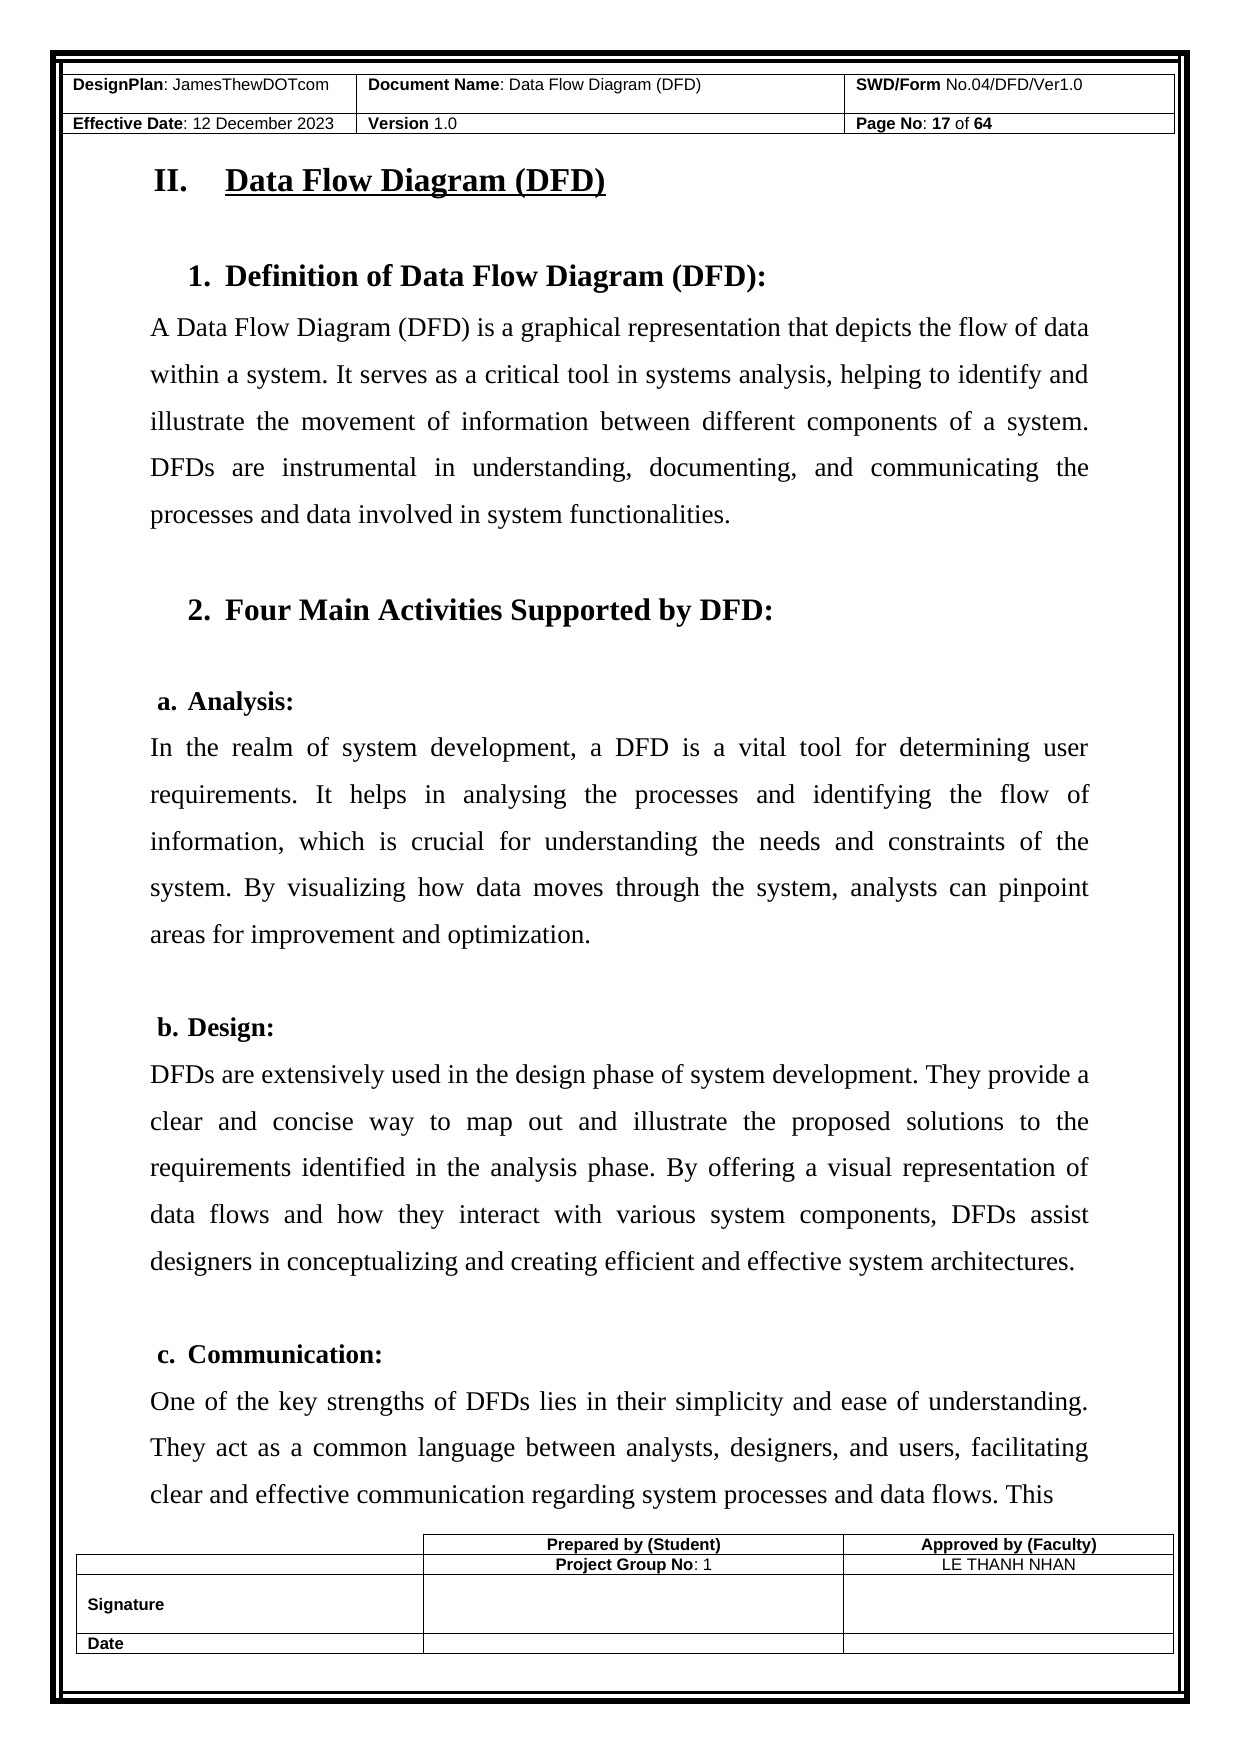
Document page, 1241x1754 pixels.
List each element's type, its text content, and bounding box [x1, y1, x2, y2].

subtitle Design: [157, 1012, 1090, 1043]
text DFDs are extensively used in the design phase of system development. They provide a clear and concise way to map out and illustrate the proposed solutions to the requirements identified in the analysis phase. By offering a visual representation of data flows and how they interact with various system components, DFDs assist designers in conceptualizing and creating efficient and effective system architectures. [150, 1058, 1090, 1276]
subtitle Analysis: [157, 685, 1090, 716]
subtitle Definition of Data Flow Diagram (DFD): [187, 258, 1090, 294]
subtitle Communication: [157, 1338, 1090, 1369]
subtitle Data Flow Diagram (DFD) [187, 161, 1090, 199]
text A Data Flow Diagram (DFD) is a graphical representation that depicts the flow of data within a system. It serves as a critical tool in systems analysis, helping to identify and illustrate the movement of information between different components of a system. DFDs are instrumental in understanding, documenting, and communicating the processes and data involved in system functionalities. [150, 312, 1090, 529]
subtitle Four Main Activities Supported by DFD: [187, 592, 1090, 627]
text In the realm of system development, a DFD is a vital tool for determining user requirements. It helps in analysing the processes and identifying the flow of information, which is crucial for understanding the needs and constraints of the system. By visualizing how data moves through the system, analysts can pinpoint areas for improvement and optimization. [150, 732, 1090, 949]
text One of the key strengths of DFDs lies in their simplicity and ease of understanding. They act as a common language between analysts, designers, and users, facilitating clear and effective communication regarding system processes and data flows. This [150, 1385, 1090, 1509]
